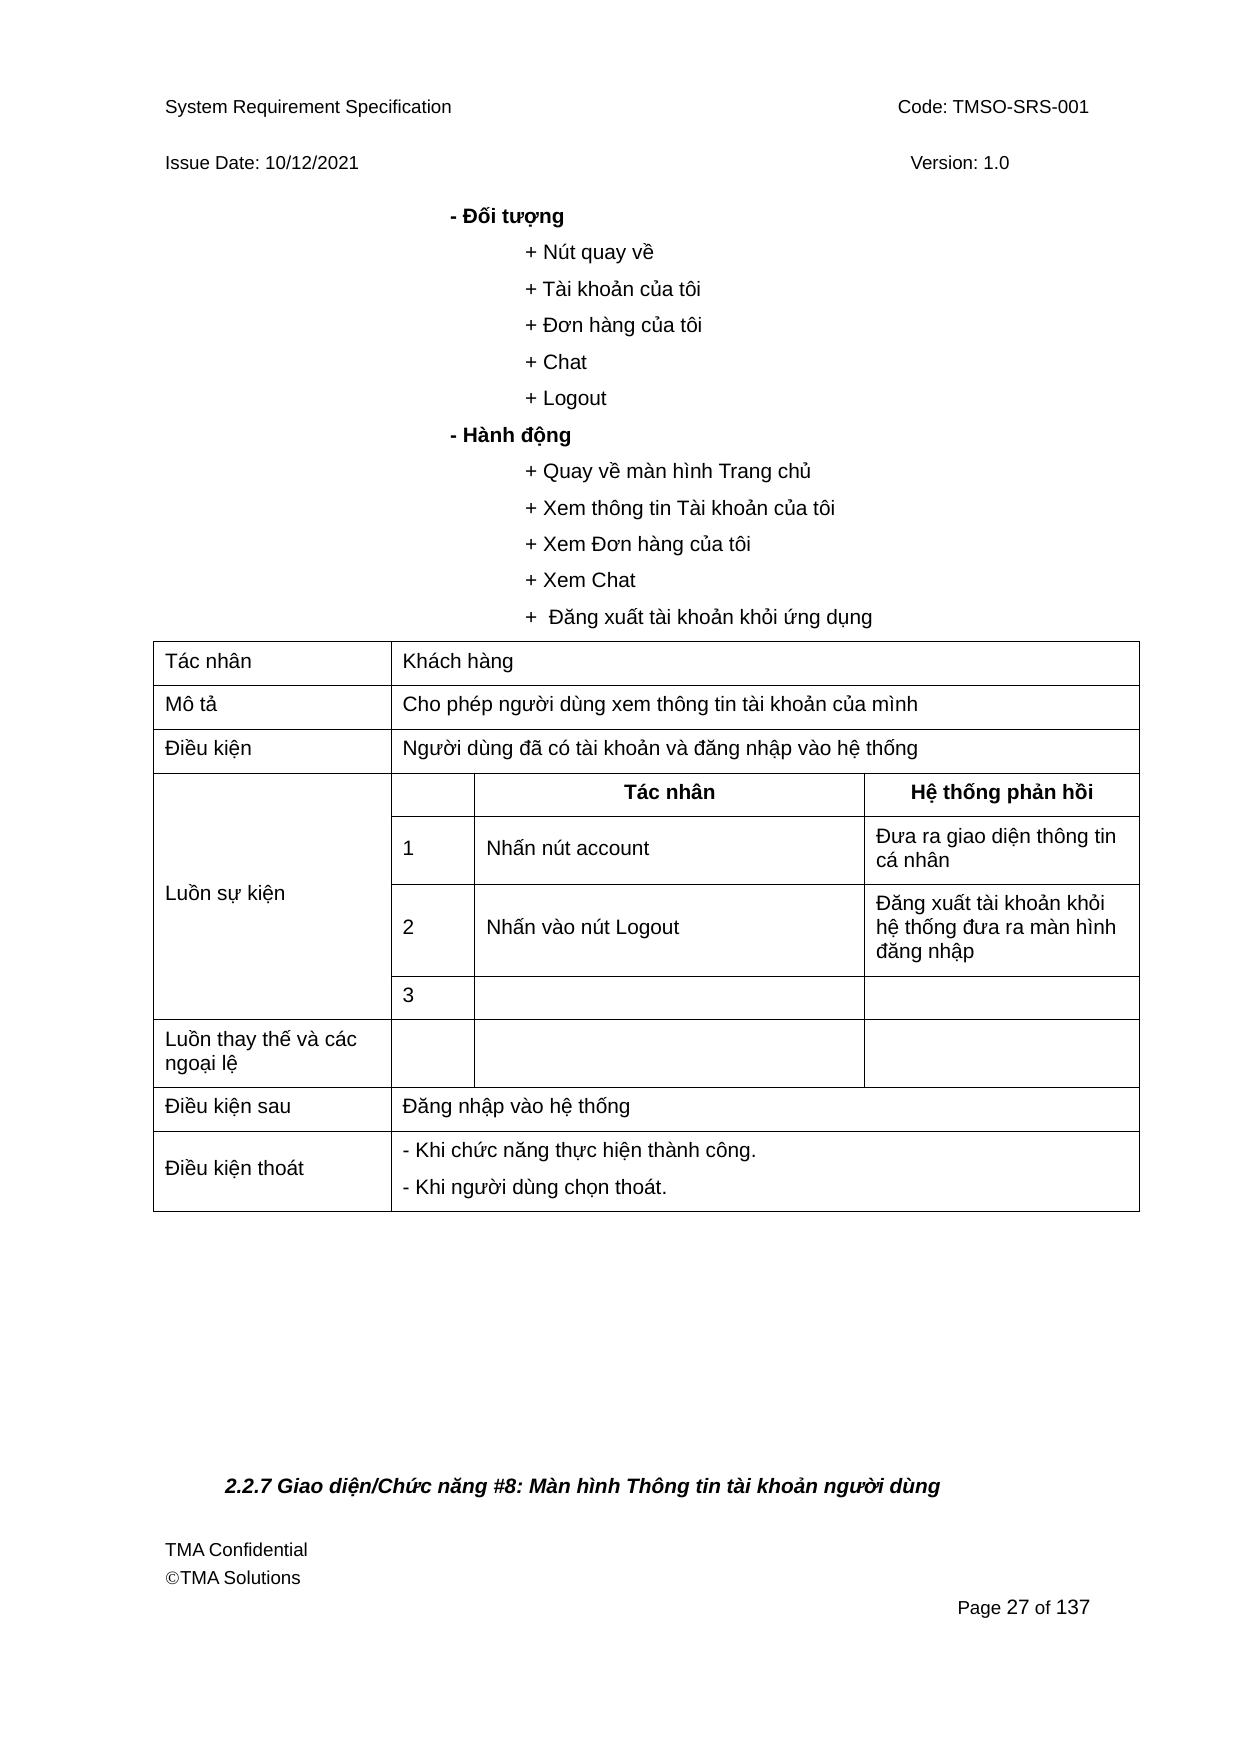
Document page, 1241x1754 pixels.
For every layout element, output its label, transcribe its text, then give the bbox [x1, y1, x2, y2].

table_cell [392, 774, 474, 816]
table_cell Người dùng đã có tài khoản và đăng nhập vào hệ thống [392, 730, 1139, 772]
table_cell [475, 1020, 864, 1087]
table_cell 1 [392, 817, 474, 884]
table_cell - Khi chức năng thực hiện thành công. - Khi người dùng chọn thoát. [392, 1132, 1139, 1211]
text 2.2.7 Giao diện/Chức năng #8: Màn hình Thông tin tài khoản người dùng [150, 1473, 1090, 1497]
text - Đối tượng [390, 204, 1090, 228]
table_cell Đưa ra giao diện thông tin cá nhân [865, 817, 1139, 884]
table_cell [865, 1020, 1139, 1087]
table_cell Tác nhân [475, 774, 864, 816]
table_cell 2 [392, 885, 474, 976]
table_header Khách hàng [392, 642, 1139, 685]
text - Hành động [240, 422, 1090, 446]
text + Xem Đơn hàng của tôi [240, 532, 1090, 556]
table_cell Đăng nhập vào hệ thống [392, 1088, 1139, 1131]
table_cell Điều kiện sau [154, 1088, 391, 1131]
text + Chat [240, 349, 1090, 373]
table_cell [865, 977, 1139, 1019]
text + Tài khoản của tôi [240, 277, 1090, 301]
table_cell 3 [392, 977, 474, 1019]
text + Xem thông tin Tài khoản của tôi [465, 495, 1090, 519]
table_cell Mô tả [154, 686, 391, 729]
text + Quay về màn hình Trang chủ [240, 459, 1090, 483]
table_cell [392, 1020, 474, 1087]
table_header Tác nhân [154, 642, 391, 685]
text + Logout [240, 386, 1090, 410]
text + Nút quay về [240, 240, 1090, 264]
table_cell Nhấn nút account [475, 817, 864, 884]
text + Đăng xuất tài khoản khỏi ứng dụng [240, 605, 1090, 629]
table_cell Luồn sự kiện [154, 774, 391, 1019]
table_cell Cho phép người dùng xem thông tin tài khoản của mình [392, 686, 1139, 729]
table_cell Điều kiện thoát [154, 1132, 391, 1211]
table_cell Đăng xuất tài khoản khỏi hệ thống đưa ra màn hình đăng nhập [865, 885, 1139, 976]
table_cell Luồn thay thế và các ngoại lệ [154, 1020, 391, 1087]
table_cell Hệ thống phản hồi [865, 774, 1139, 816]
table_cell [475, 977, 864, 1019]
text + Xem Chat [240, 568, 1090, 592]
table_cell Điều kiện [154, 730, 391, 772]
text + Đơn hàng của tôi [240, 313, 1090, 337]
table_cell Nhấn vào nút Logout [475, 885, 864, 976]
